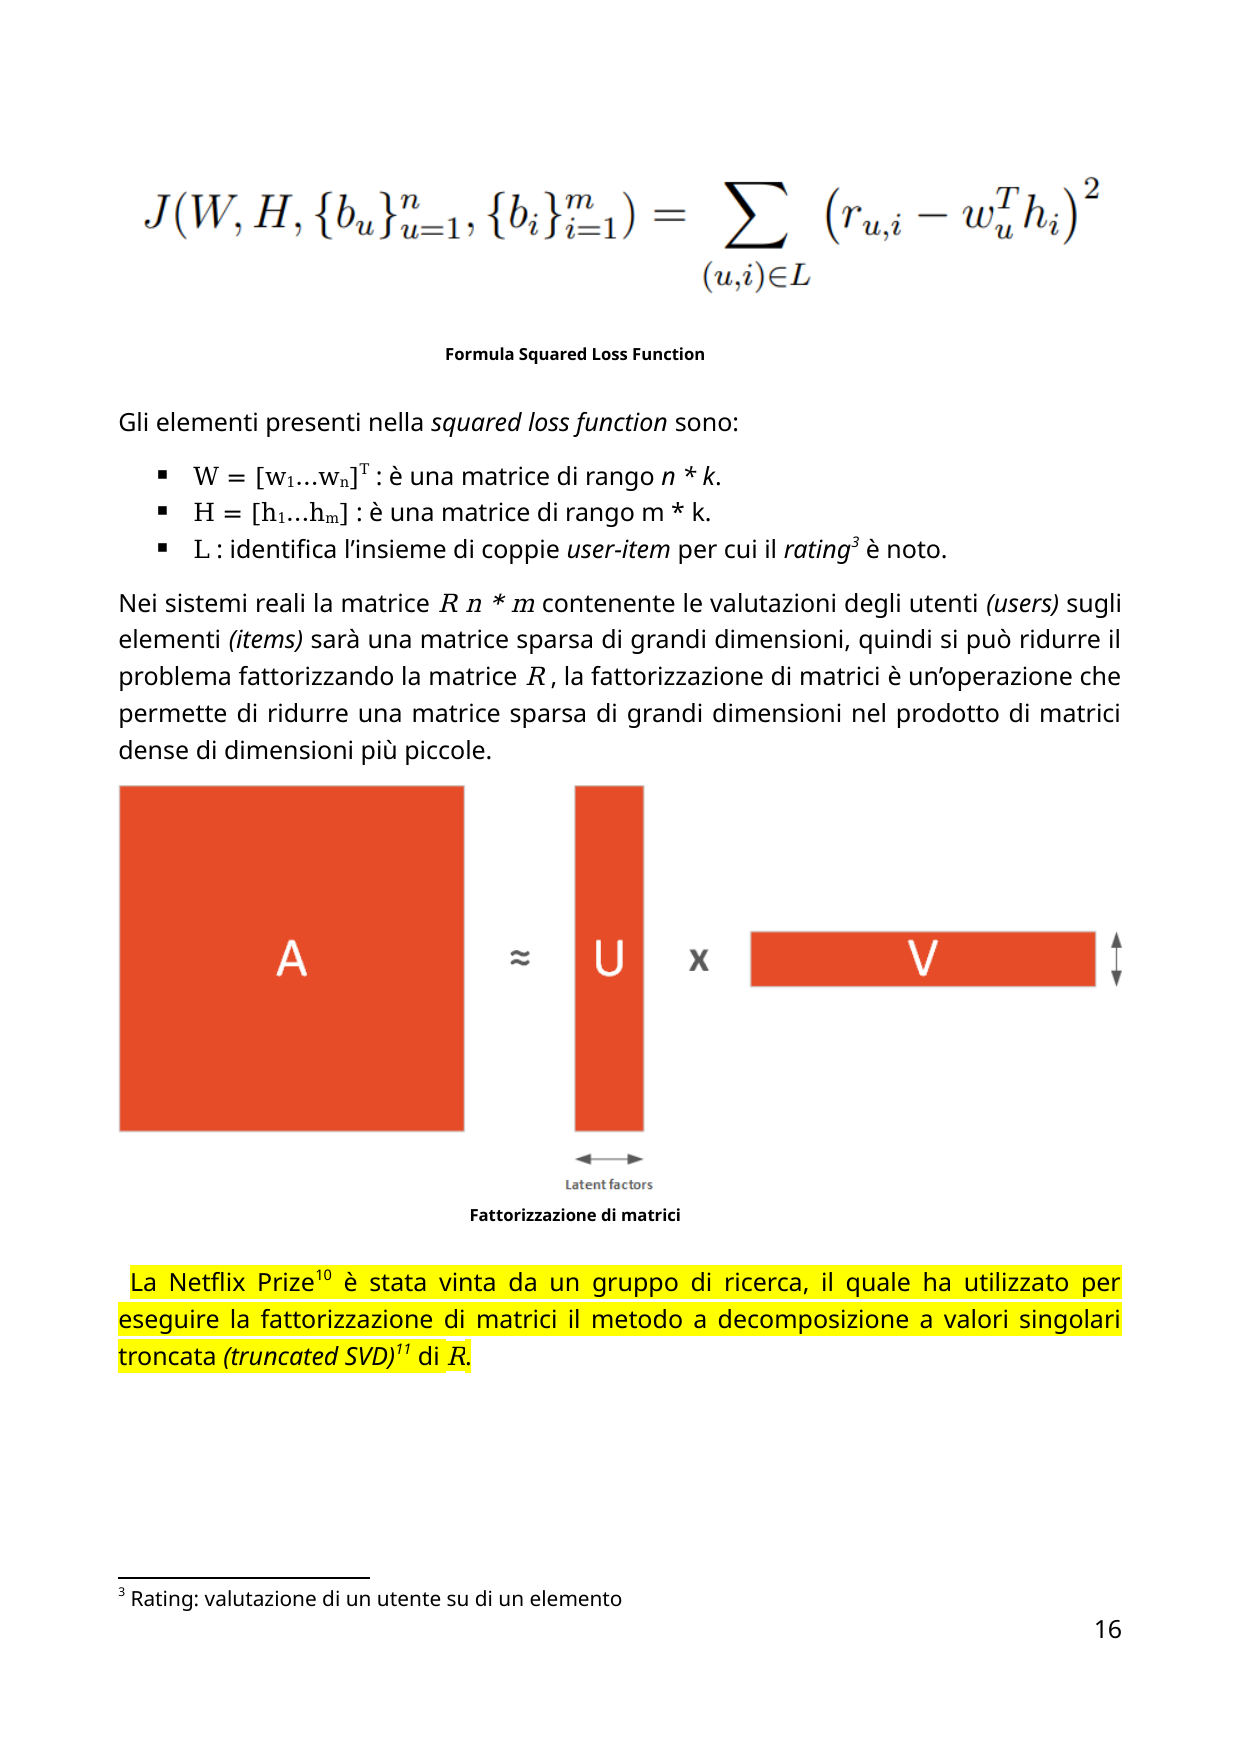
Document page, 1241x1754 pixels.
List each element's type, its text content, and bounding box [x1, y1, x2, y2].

list L : identifica l’insieme di coppie user-item per cui il rating è noto. [156, 532, 1122, 566]
text Nei sistemi reali la matrice R n * m contenente le valutazioni degli utenti (users) sugli elementi (items) sarà una matrice sparsa di grandi dimensioni, quindi si può ridurre il problema fattorizzando la matrice R , la fattorizzazione di matrici è un’operazione che permette di ridurre una matrice sparsa di grandi dimensioni nel prodotto di matrici dense di dimensioni più piccole. [118, 585, 1122, 766]
picture [118, 785, 1123, 1202]
picture [118, 147, 1123, 324]
text La Netflix Prize è stata vinta da un gruppo di ricerca, il quale ha utilizzato per eseguire la fattorizzazione di matrici il metodo a decomposizione a valori singolari troncata (truncated SVD) di R. [118, 1336, 1122, 1373]
list W = [w1…wn]T : è una matrice di rango n * k. [156, 458, 1122, 492]
text Gli elementi presenti nella squared loss function sono: [118, 405, 1122, 439]
text Formula Squared Loss Function [118, 343, 1032, 366]
text La Netflix Prize è stata vinta da un gruppo di ricerca, il quale ha utilizzato per eseguire la fattorizzazione di matrici il metodo a decomposizione a valori singolari troncata (truncated SVD) di R. [118, 1265, 1122, 1302]
text Fattorizzazione di matrici [118, 1202, 1032, 1226]
list H = [h1…hm] : è una matrice di rango m * k. [156, 495, 1122, 529]
